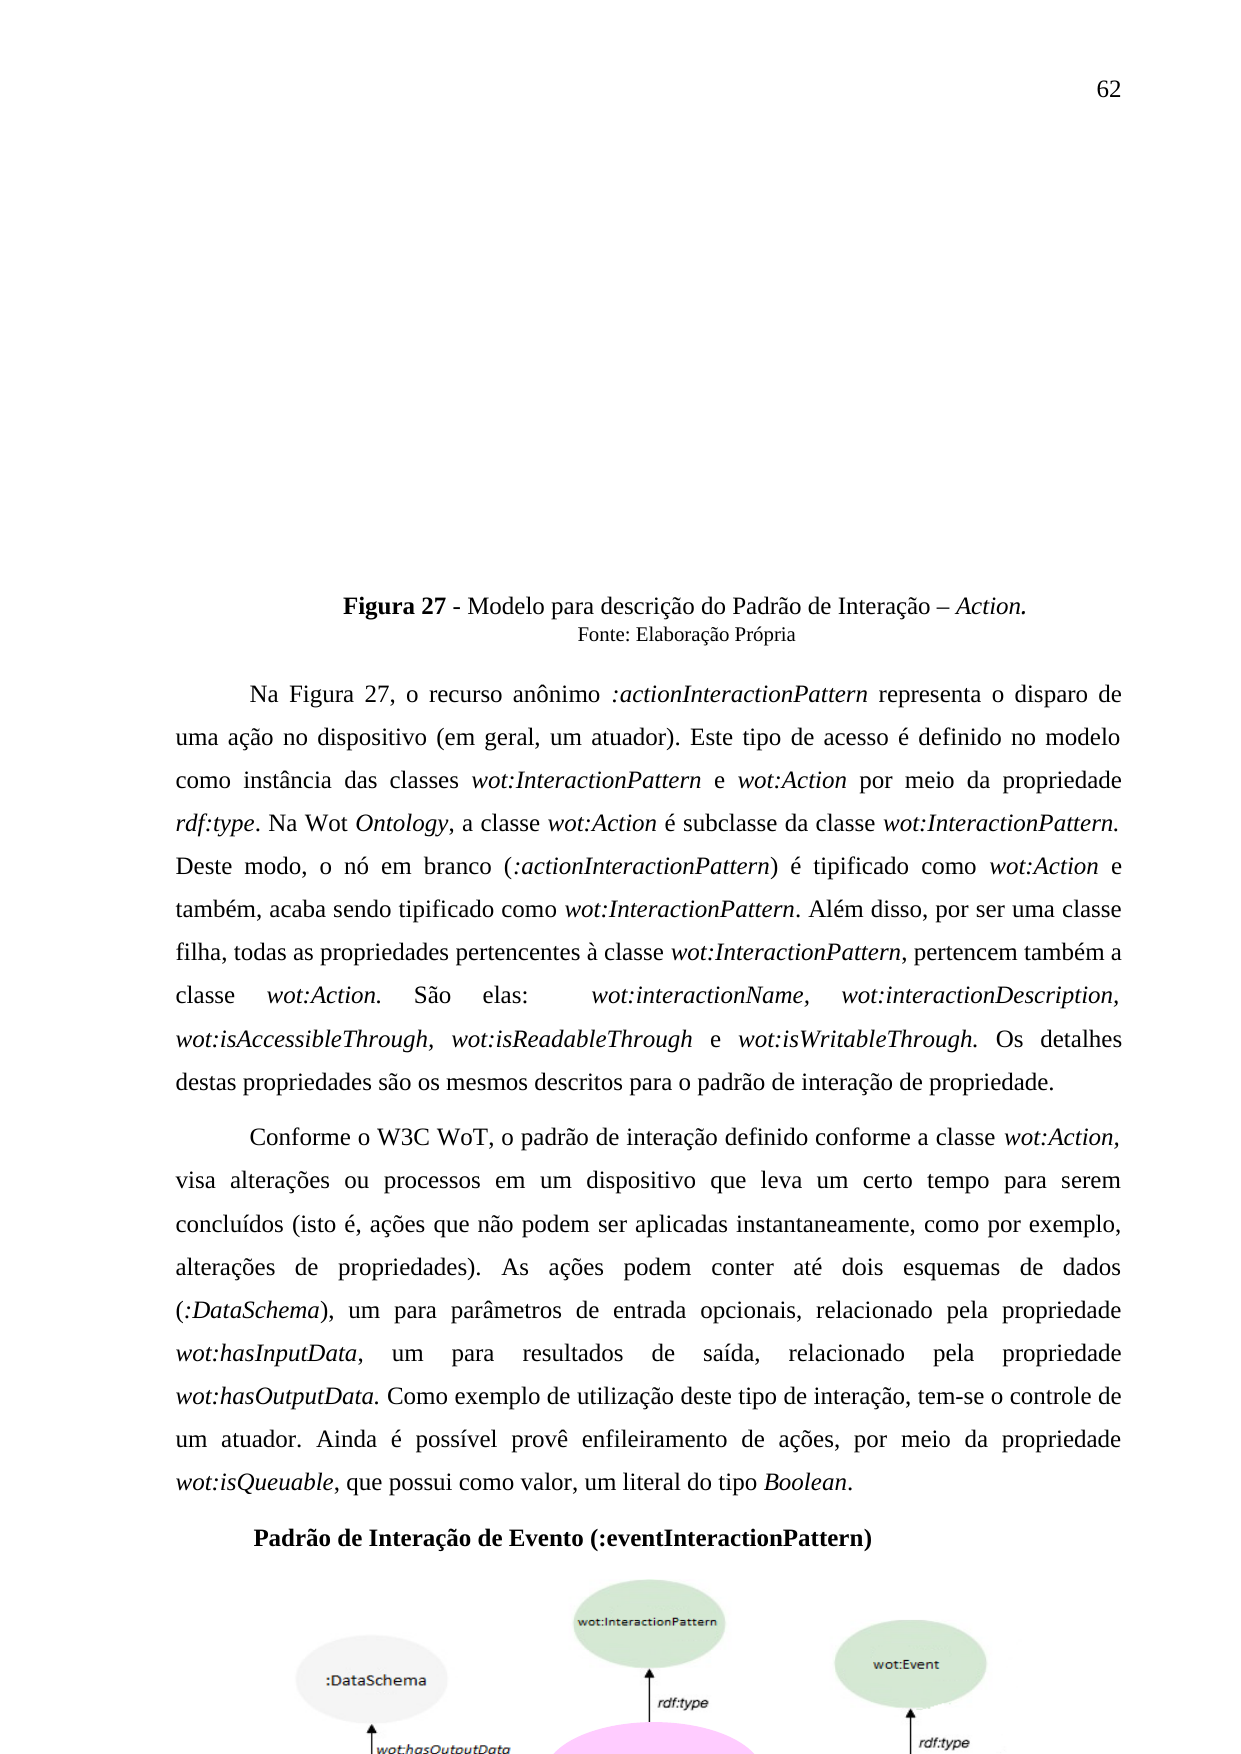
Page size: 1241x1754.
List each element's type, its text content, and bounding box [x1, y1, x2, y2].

text Figura 27 - Modelo para descrição do Padrão de Interação – Action. [175, 588, 1122, 622]
text Na Figura 27, o recurso anônimo :actionInteractionPattern representa o disparo de uma ação no dispositivo (em geral, um atuador). Este tipo de acesso é definido no modelo como instância das classes wot:InteractionPattern e wot:Action por meio da propriedade rdf:type. Na Wot Ontology, a classe wot:Action é subclasse da classe wot:InteractionPattern. Deste modo, o nó em branco (:actionInteractionPattern) é tipificado como wot:Action e também, acaba sendo tipificado como wot:InteractionPattern. Além disso, por ser uma classe filha, todas as propriedades pertencentes à classe wot:InteractionPattern, pertencem também a classe wot:Action. São elas: wot:interactionName, wot:interactionDescription, wot:isAccessibleThrough, wot:isReadableThrough e wot:isWritableThrough. Os detalhes destas propriedades são os mesmos descritos para o padrão de interação de propriedade. [175, 679, 1122, 1096]
text Fonte: Elaboração Própria [176, 622, 1122, 646]
text Conforme o W3C WoT, o padrão de interação definido conforme a classe wot:Action, visa alterações ou processos em um dispositivo que leva um certo tempo para serem concluídos (isto é, ações que não podem ser aplicadas instantaneamente, como por exemplo, alterações de propriedades). As ações podem conter até dois esquemas de dados (:DataSchema), um para parâmetros de entrada opcionais, relacionado pela propriedade wot:hasInputData, um para resultados de saída, relacionado pela propriedade wot:hasOutputData. Como exemplo de utilização deste tipo de interação, tem-se o controle de um atuador. Ainda é possível provê enfileiramento de ações, por meio da propriedade wot:isQueuable, que possui como valor, um literal do tipo Boolean. [175, 1122, 1122, 1496]
list Padrão de Interação de Evento (:eventInteractionPattern) [253, 1523, 1122, 1552]
picture [285, 1579, 1028, 1754]
